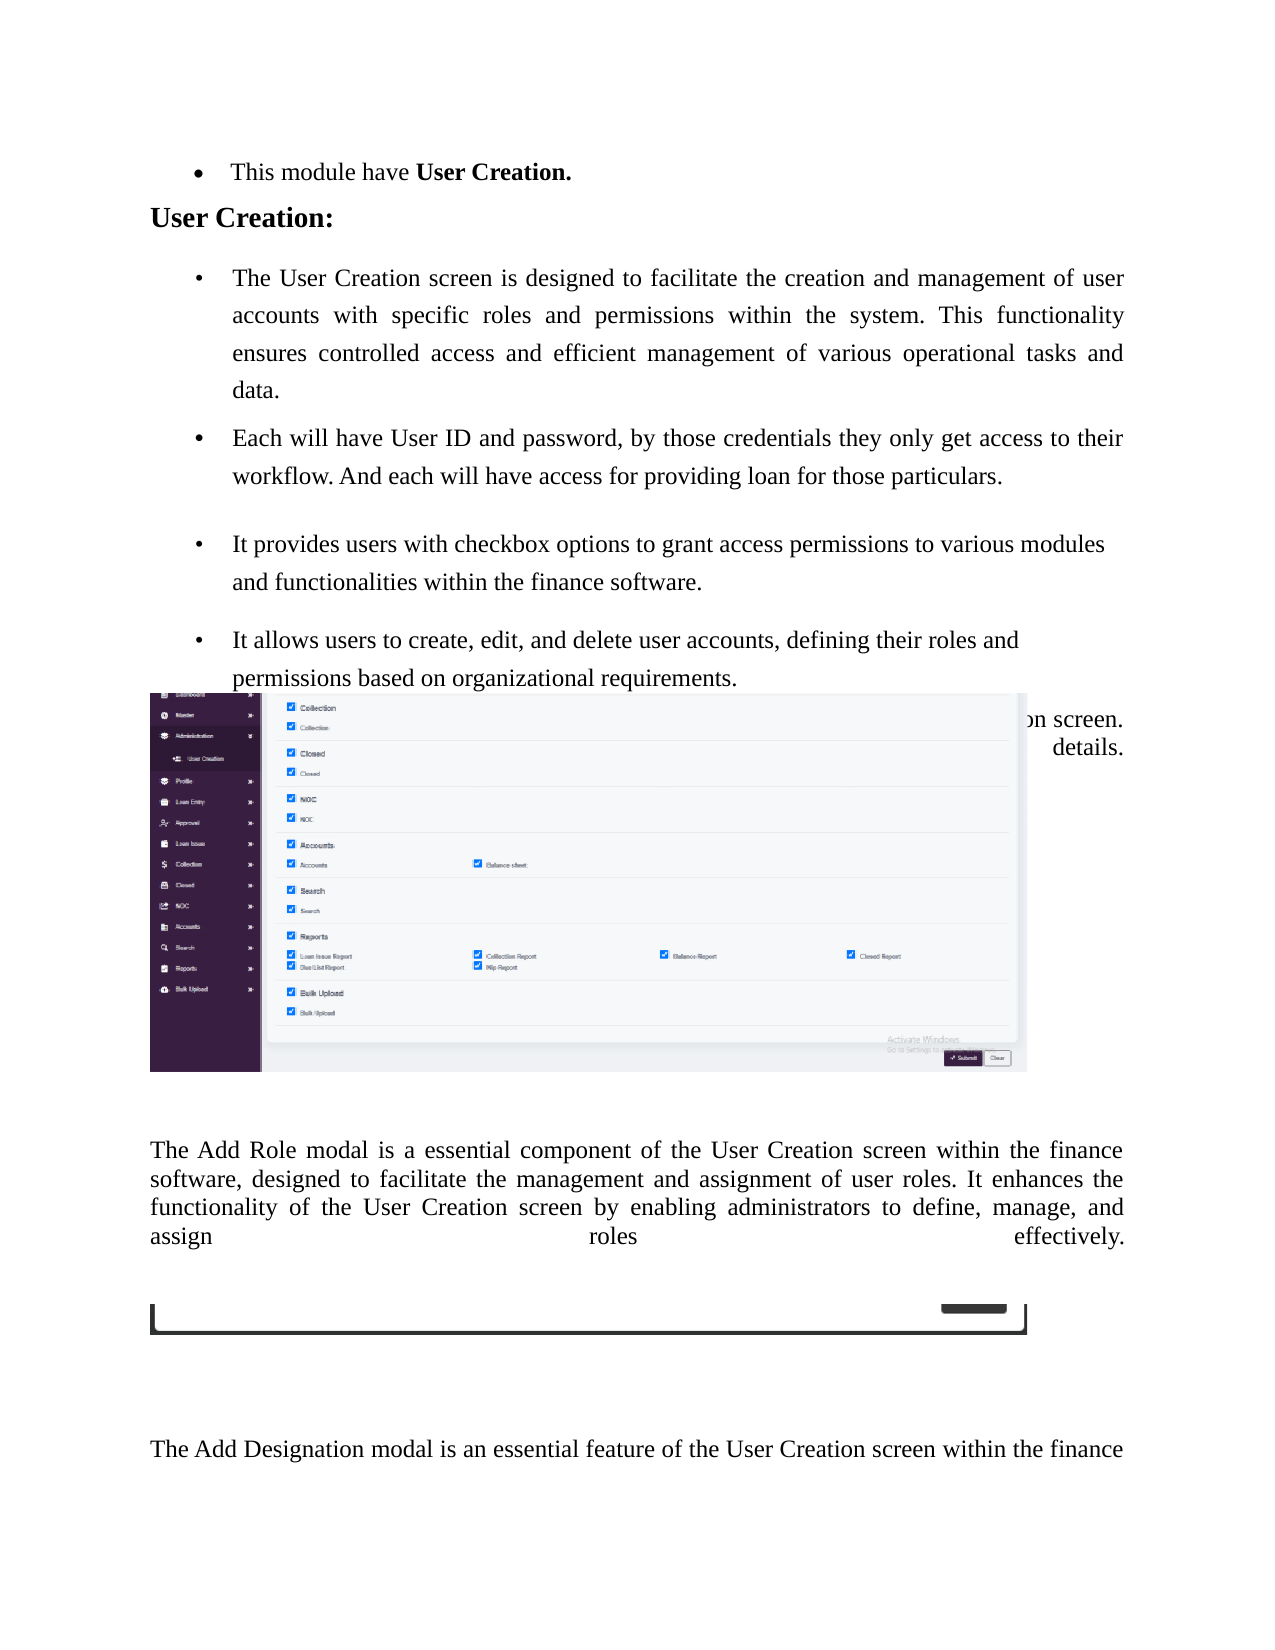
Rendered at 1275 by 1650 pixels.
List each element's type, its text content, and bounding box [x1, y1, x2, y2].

list Each will have User ID and password, by those credentials they only get access to their workflow. And each will have access for providing loan for those particulars. [194, 417, 1125, 492]
list It allows users to create, edit, and delete user accounts, defining their roles and permissions based on organizational requirements. [194, 619, 1125, 694]
list It provides users with checkbox options to grant access permissions to various modules and functionalities within the finance software. [194, 523, 1125, 598]
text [150, 1314, 1125, 1464]
list This module have User Creation. [193, 150, 1125, 187]
list The User Creation screen is designed to facilitate the creation and management of user accounts with specific roles and permissions within the system. This functionality ensures controlled access and efficient management of various operational tasks and data. [194, 256, 1125, 406]
text User Creation: [150, 198, 1125, 235]
text In Collection Access select box to grant or deny access to waiver details in the collection screen. If "Yes" is selected, the user can access waiver details. The Add Role modal is a essential component of the User Creation screen within the finance software, designed to facilitate the management and assignment of user roles. It enhances the functionality of the User Creation screen by enabling administrators to define, manage, and assign roles effectively. [150, 704, 1125, 1279]
